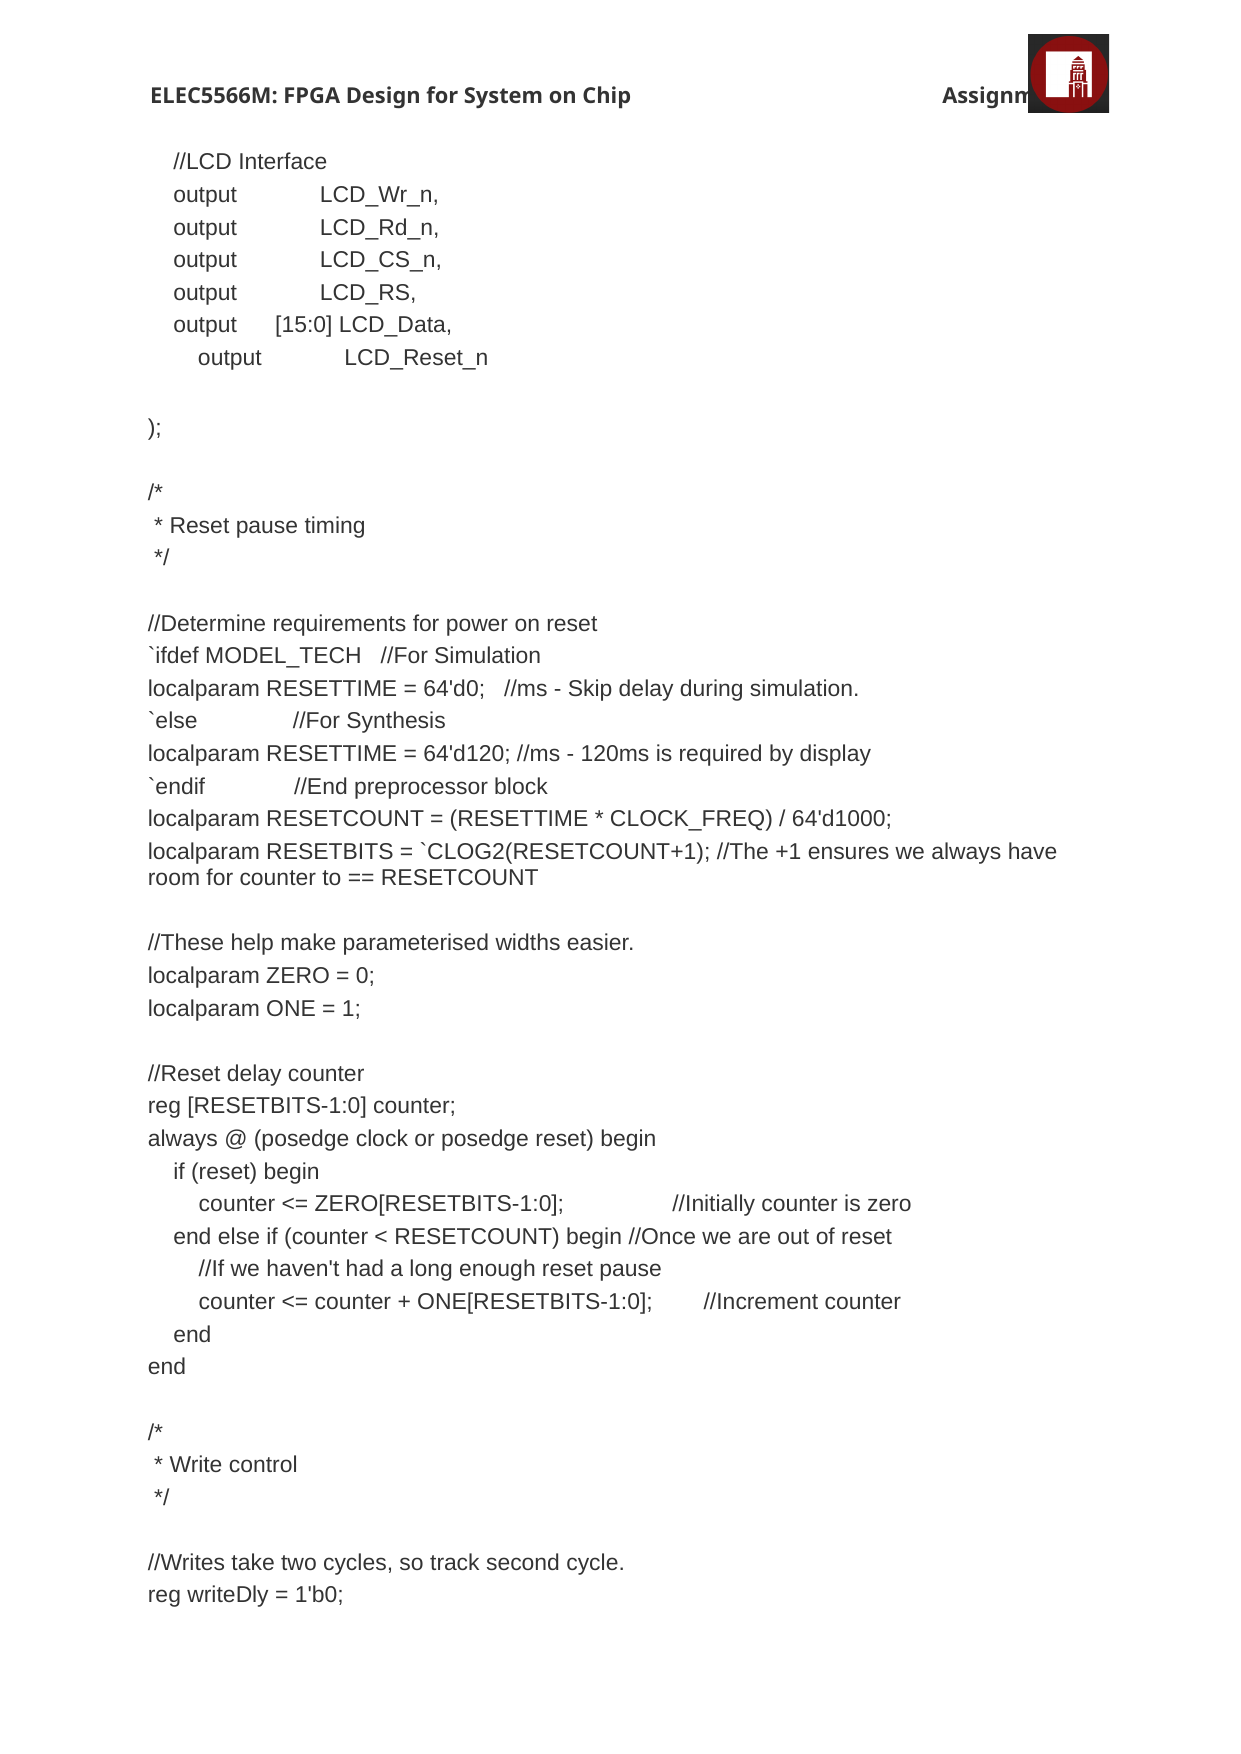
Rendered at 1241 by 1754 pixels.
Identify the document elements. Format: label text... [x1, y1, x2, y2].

text output LCD_RS, [148, 279, 1093, 305]
text output LCD_Reset_n [148, 344, 1093, 370]
text //LCD Interface [148, 148, 1093, 174]
picture [1027, 34, 1109, 113]
text * Write control [148, 1451, 1093, 1477]
text always @ (posedge clock or posedge reset) begin [148, 1125, 1093, 1151]
text end else if (counter < RESETCOUNT) begin //Once we are out of reset [148, 1223, 1093, 1249]
text //These help make parameterised widths easier. [148, 929, 1093, 956]
text if (reset) begin [148, 1158, 1093, 1184]
text //Reset delay counter [148, 1060, 1093, 1086]
text end [148, 1353, 1093, 1379]
text * Reset pause timing [148, 512, 1093, 538]
text //Writes take two cycles, so track second cycle. [148, 1549, 1093, 1575]
text counter <= ZERO[RESETBITS-1:0]; //Initially counter is zero [148, 1190, 1093, 1217]
text `else //For Synthesis [148, 707, 1093, 734]
text localparam RESETTIME = 64'd120; //ms - 120ms is required by display [148, 740, 1093, 766]
text counter <= counter + ONE[RESETBITS-1:0]; //Increment counter [148, 1288, 1093, 1314]
text localparam RESETTIME = 64'd0; //ms - Skip delay during simulation. [148, 675, 1093, 701]
text /* [148, 1418, 1093, 1445]
text reg [RESETBITS-1:0] counter; [148, 1092, 1093, 1119]
text output [15:0] LCD_Data, [148, 311, 1093, 338]
text */ [148, 1484, 1093, 1510]
text `ifdef MODEL_TECH //For Simulation [148, 642, 1093, 668]
text output LCD_Rd_n, [148, 213, 1093, 240]
text localparam RESETBITS = `CLOG2(RESETCOUNT+1); //The +1 ensures we always have room for counter to == RESETCOUNT [148, 838, 1093, 891]
text */ [148, 544, 1093, 571]
text localparam ZERO = 0; [148, 962, 1093, 988]
text localparam RESETCOUNT = (RESETTIME * CLOCK_FREQ) / 64'd1000; [148, 805, 1093, 832]
text output LCD_Wr_n, [148, 181, 1093, 207]
text //Determine requirements for power on reset [148, 609, 1093, 636]
text ); [148, 414, 1093, 440]
text end [148, 1321, 1093, 1347]
text //If we haven't had a long enough reset pause [148, 1255, 1093, 1282]
text /* [148, 479, 1093, 506]
text output LCD_CS_n, [148, 246, 1093, 272]
text localparam ONE = 1; [148, 994, 1093, 1021]
text `endif //End preprocessor block [148, 773, 1093, 799]
text reg writeDly = 1'b0; [148, 1581, 1093, 1608]
